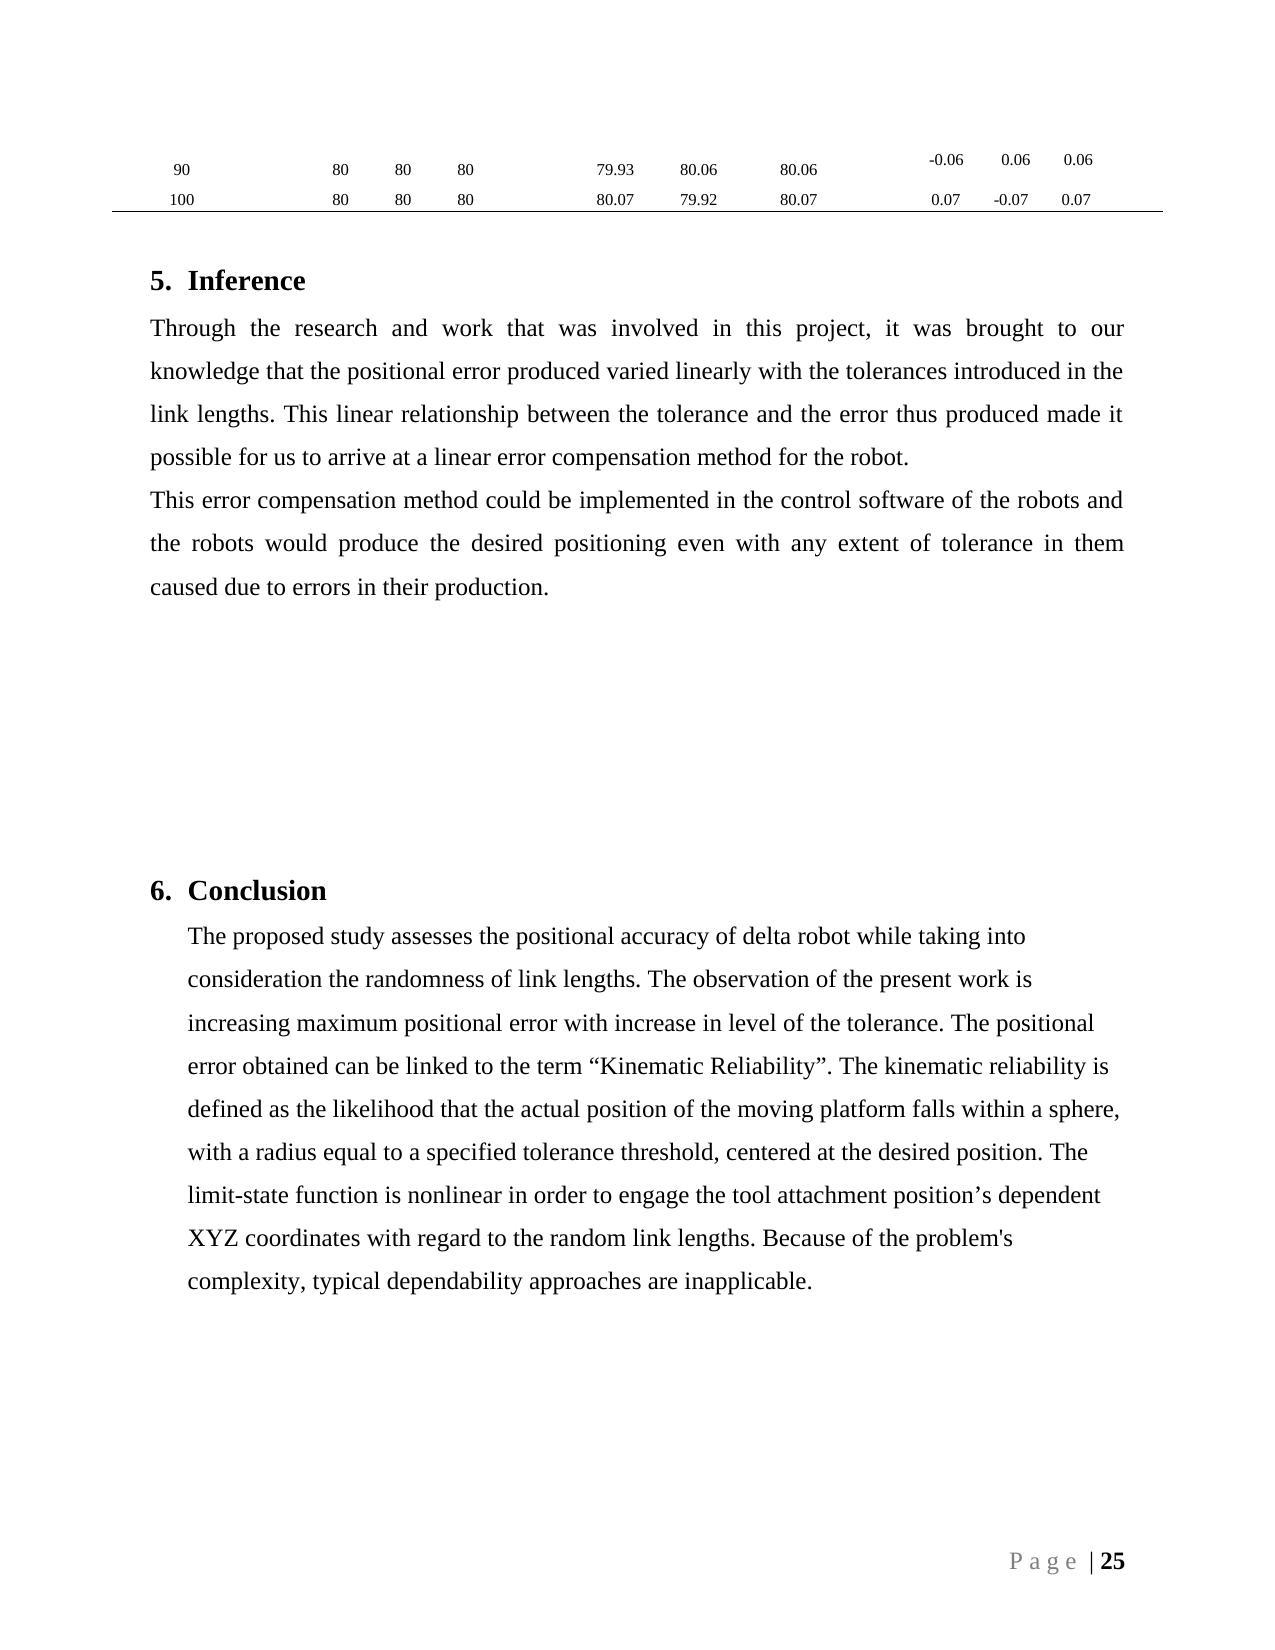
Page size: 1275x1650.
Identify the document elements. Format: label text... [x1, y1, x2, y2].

table_cell 80 80 80 [251, 150, 555, 188]
list Conclusion The proposed study assesses the positional accuracy of delta robot while taking into consideration the randomness of link lengths. The observation of the present work is increasing maximum positional error with increase in level of the tolerance. The positional error obtained can be linked to the term “Kinematic Reliability”. The kinematic reliability is defined as the likelihood that the actual position of the moving platform falls within a sphere, with a radius equal to a specified tolerance threshold, centered at the desired position. The limit-state function is nonlinear in order to engage the tool attachment position’s dependent XYZ coordinates with regard to the random link lengths. Because of the problem's complexity, typical dependability approaches are inapplicable. [150, 873, 1125, 1295]
text Through the research and work that was involved in this project, it was brought to our knowledge that the positional error produced varied linearly with the tolerances introduced in the link lengths. This linear relationship between the tolerance and the error thus produced made it possible for us to arrive at a linear error compensation method for the robot. [150, 313, 1125, 471]
text This error compensation method could be implemented in the control software of the robots and the robots would produce the desired positioning even with any extent of tolerance in them caused due to errors in their production. [150, 485, 1125, 600]
table_cell 0.07 -0.07 0.07 [859, 188, 1163, 211]
table_cell 90 [112, 150, 251, 188]
table_cell 79.93 80.06 80.06 [555, 150, 859, 188]
table_cell 80 80 80 [251, 188, 555, 211]
table_cell -0.06 0.06 0.06 [859, 150, 1163, 188]
list Inference [150, 263, 1125, 296]
table_cell 100 [112, 188, 251, 211]
table_cell 80.07 79.92 80.07 [555, 188, 859, 211]
